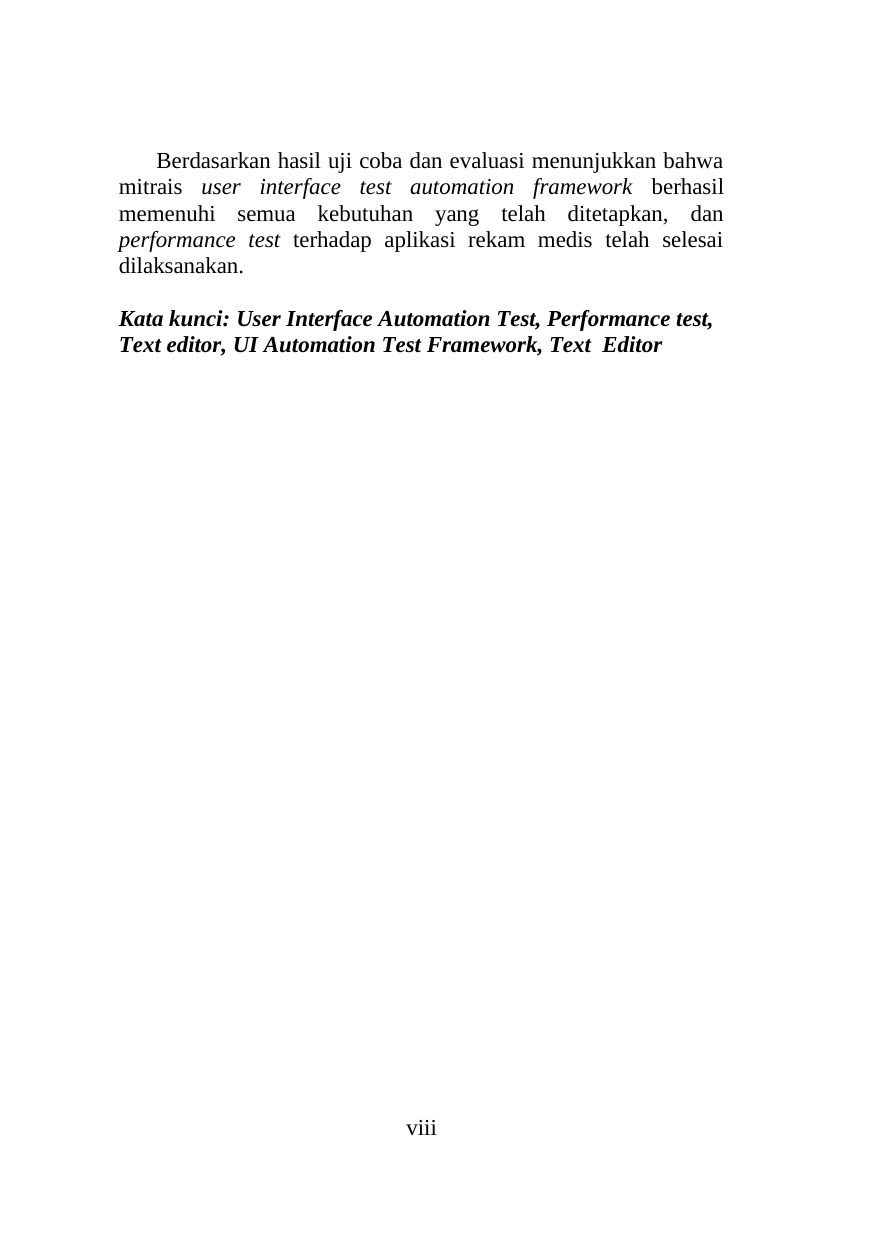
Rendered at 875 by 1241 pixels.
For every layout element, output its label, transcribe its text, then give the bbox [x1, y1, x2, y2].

text Kata kunci: User Interface Automation Test, Performance test, Text editor, UI Automation Test Framework, Text Editor [119, 305, 724, 358]
text Berdasarkan hasil uji coba dan evaluasi menunjukkan bahwa mitrais user interface test automation framework berhasil memenuhi semua kebutuhan yang telah ditetapkan, dan performance test terhadap aplikasi rekam medis telah selesai dilaksanakan. [119, 147, 724, 279]
